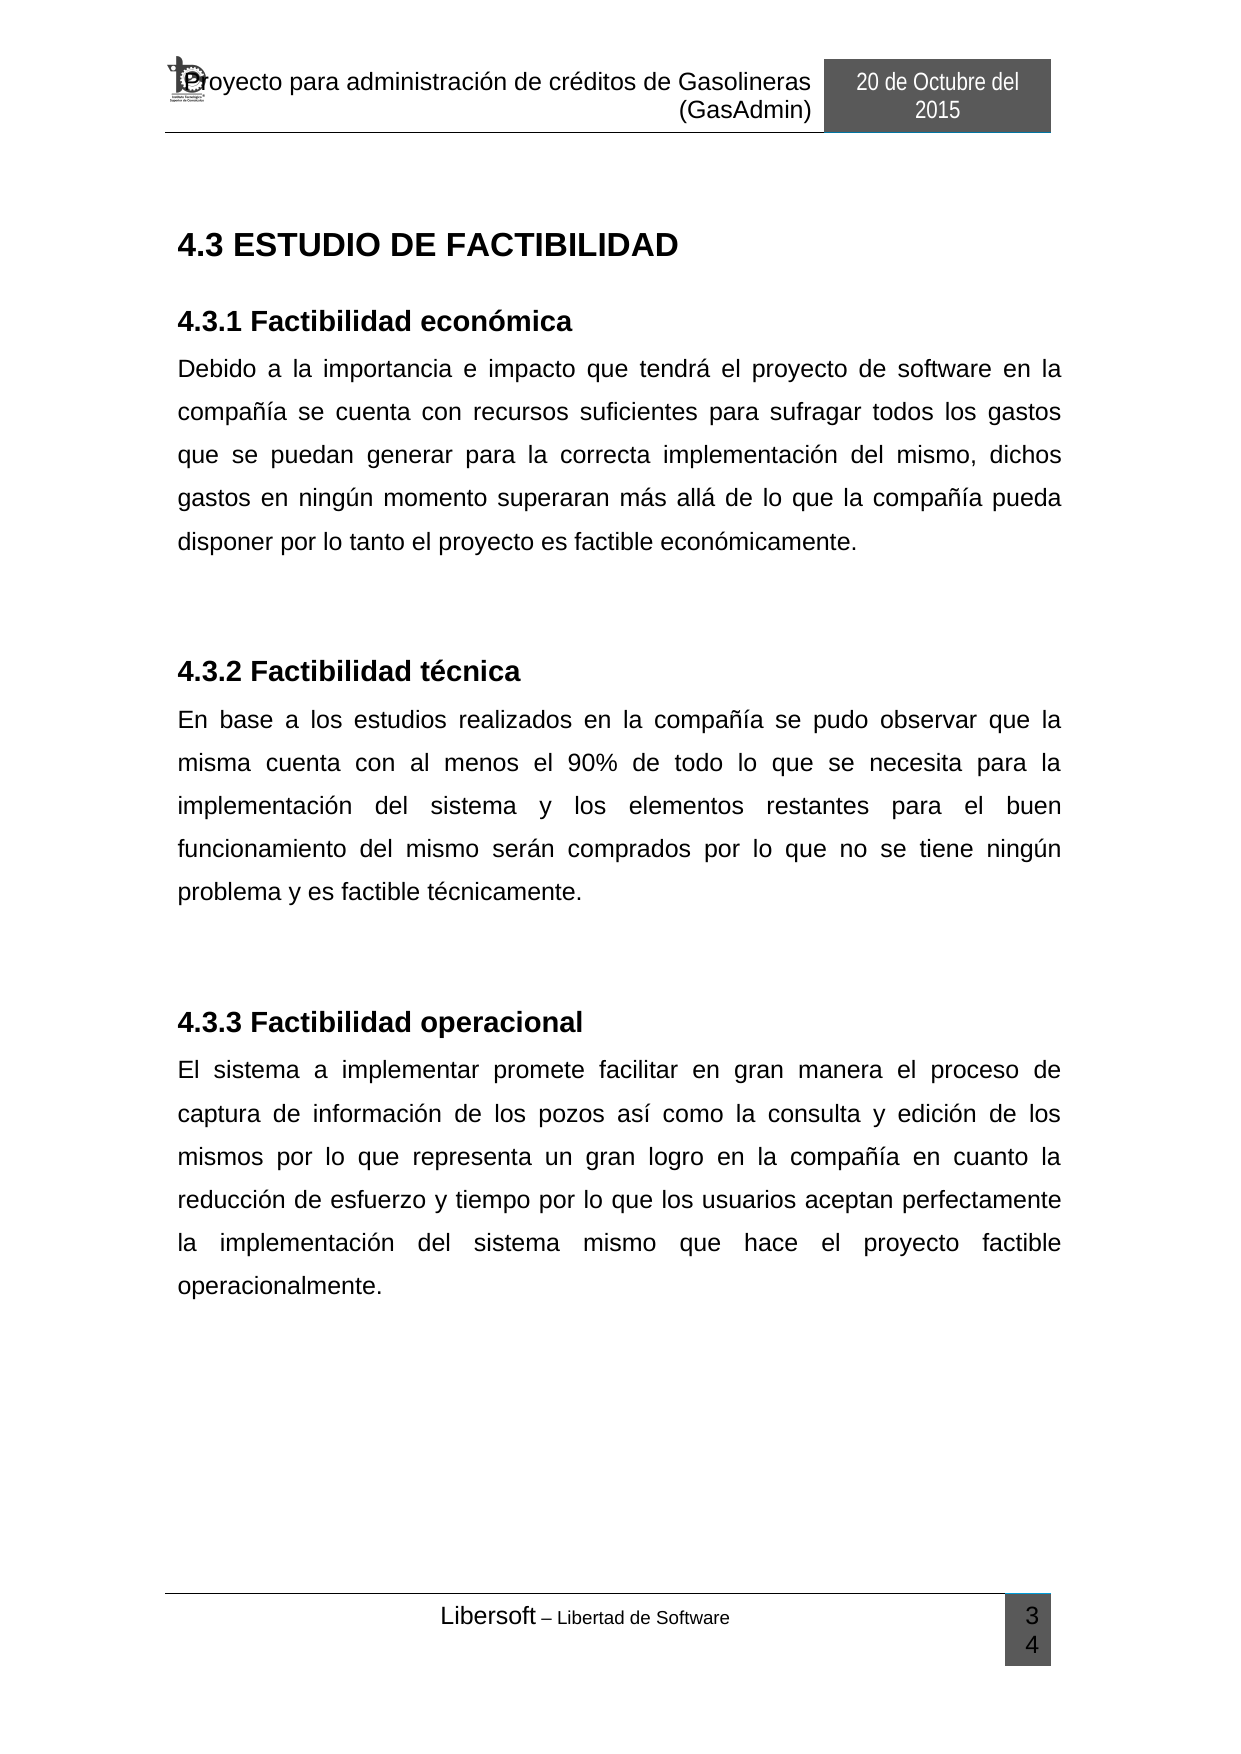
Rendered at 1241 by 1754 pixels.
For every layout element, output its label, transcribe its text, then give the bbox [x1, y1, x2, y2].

subtitle 4.3.1 Factibilidad económica [177, 304, 1063, 337]
text En base a los estudios realizados en la compañía se pudo observar que la misma cuenta con al menos el 90% de todo lo que se necesita para la implementación del sistema y los elementos restantes para el buen funcionamiento del mismo serán comprados por lo que no se tiene ningún problema y es factible técnicamente. [177, 705, 1063, 906]
picture [167, 56, 206, 102]
text Debido a la importancia e impacto que tendrá el proyecto de software en la compañía se cuenta con recursos suficientes para sufragar todos los gastos que se puedan generar para la correcta implementación del mismo, dichos gastos en ningún momento superaran más allá de lo que la compañía pueda disponer por lo tanto el proyecto es factible económicamente. [177, 354, 1063, 555]
subtitle 4.3 ESTUDIO DE FACTIBILIDAD [177, 225, 1063, 264]
subtitle 4.3.2 Factibilidad técnica [177, 654, 1063, 688]
text El sistema a implementar promete facilitar en gran manera el proceso de captura de información de los pozos así como la consulta y edición de los mismos por lo que representa un gran logro en la compañía en cuanto la reducción de esfuerzo y tiempo por lo que los usuarios aceptan perfectamente la implementación del sistema mismo que hace el proyecto factible operacionalmente. [177, 1056, 1063, 1300]
subtitle 4.3.3 Factibilidad operacional [177, 1005, 1063, 1039]
